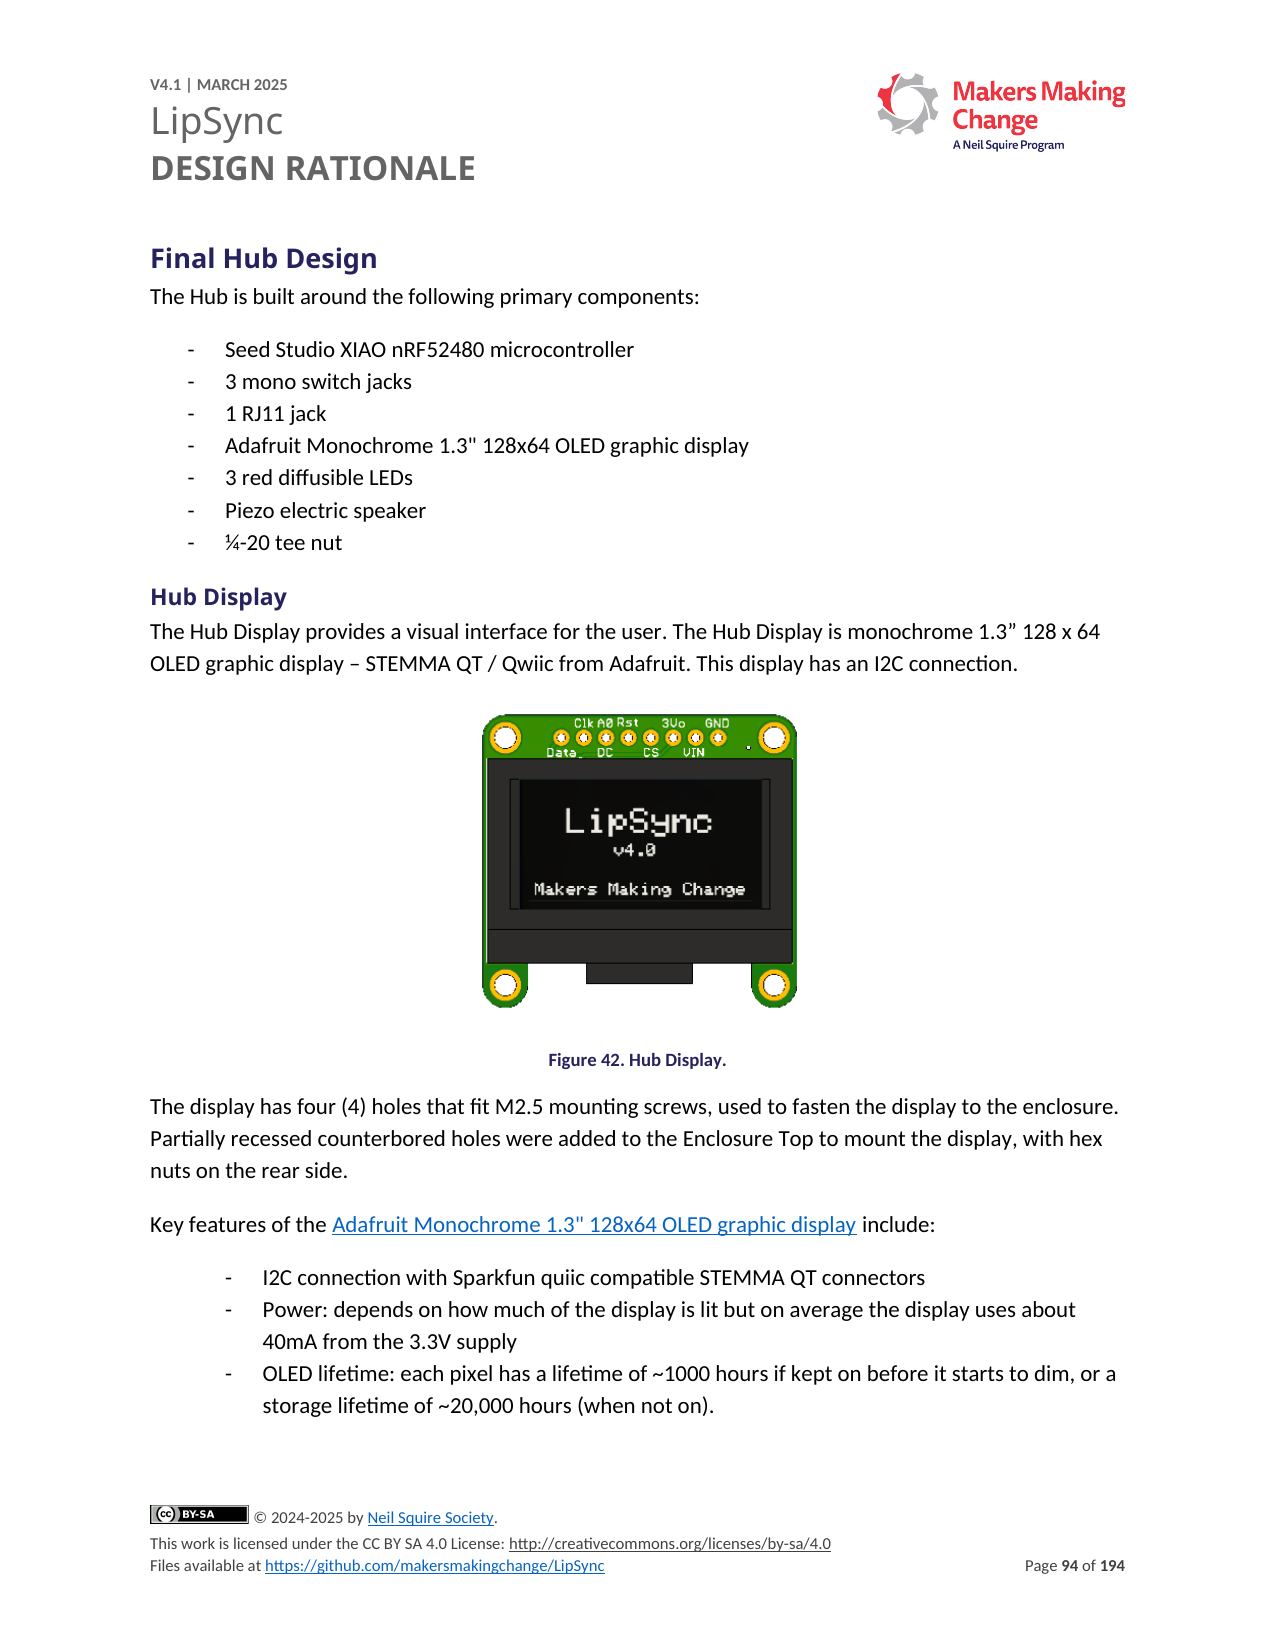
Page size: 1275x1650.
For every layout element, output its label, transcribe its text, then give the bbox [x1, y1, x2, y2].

list OLED lifetime: each pixel has a lifetime of ~1000 hours if kept on before it starts to dim, or a storage lifetime of ~20,000 hours (when not on). [225, 1359, 1125, 1419]
picture [877, 73, 1125, 152]
subtitle Hub Display [150, 581, 1125, 612]
list 1 RJ11 jack [187, 399, 1125, 427]
list 3 mono switch jacks [187, 367, 1125, 395]
list Power: depends on how much of the display is lit but on average the display uses about 40mA from the 3.3V supply [225, 1295, 1125, 1355]
list 3 red diffusible LEDs [187, 463, 1125, 492]
list I2C connection with Sparkfun quiic compatible STEMMA QT connectors [225, 1263, 1125, 1291]
text The display has four (4) holes that fit M2.5 mounting screws, used to fasten the display to the enclosure. Partially recessed counterbored holes were added to the Enclosure Top to mount the display, with hex nuts on the rear side. [150, 1092, 1125, 1185]
text The Hub Display provides a visual interface for the user. The Hub Display is monochrome 1.3” 128 x 64 OLED graphic display – STEMMA QT / Qwiic from Adafruit. This display has an I2C connection. [150, 617, 1125, 677]
list Seed Studio XIAO nRF52480 microcontroller [187, 335, 1125, 363]
text Key features of the Adafruit Monochrome 1.3" 128x64 OLED graphic display include: [150, 1210, 1125, 1238]
list Adafruit Monochrome 1.3" 128x64 OLED graphic display [187, 431, 1125, 459]
list ¼-20 tee nut [187, 528, 1125, 556]
picture [470, 702, 805, 1024]
list Piezo electric speaker [187, 496, 1125, 524]
subtitle Final Hub Design [150, 239, 1125, 276]
picture [150, 1505, 249, 1524]
text The Hub is built around the following primary components: [150, 282, 1125, 310]
